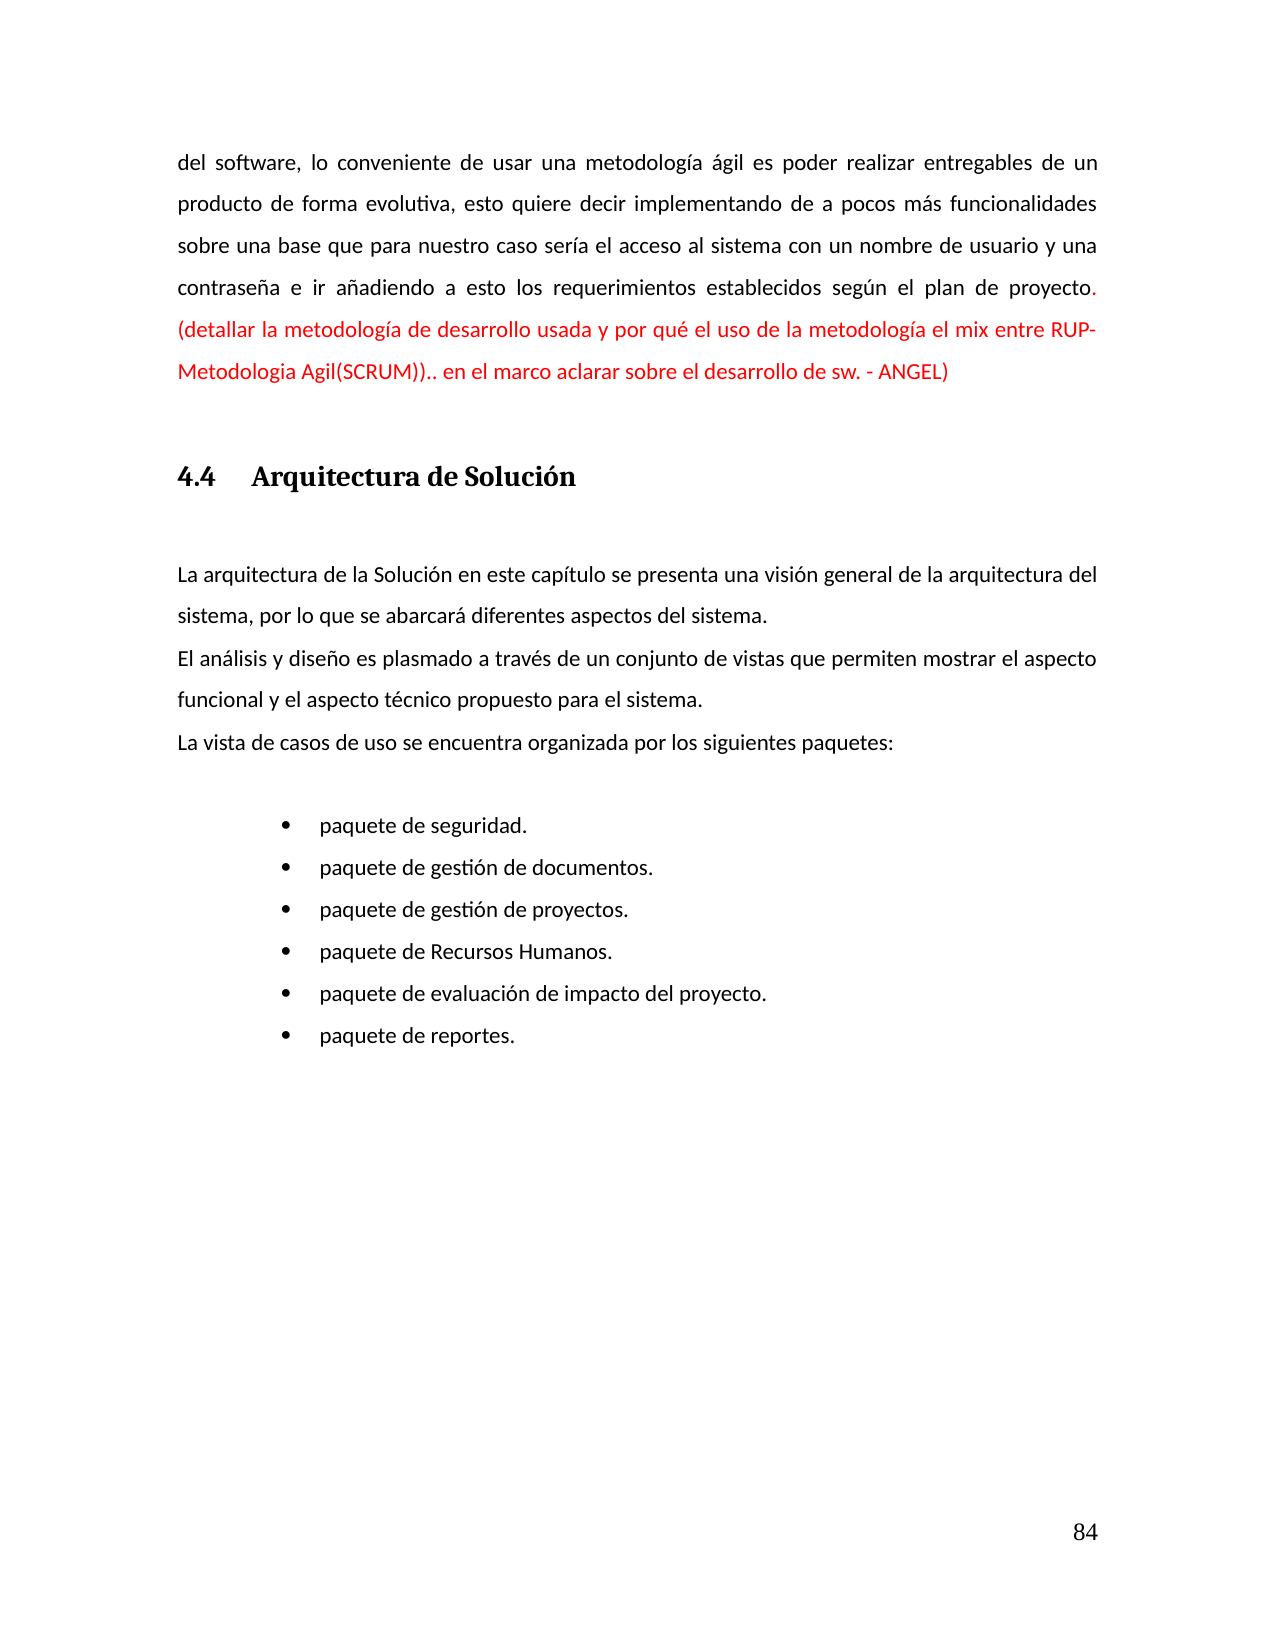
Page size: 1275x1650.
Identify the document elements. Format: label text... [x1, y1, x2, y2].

list paquete de gestión de proyectos. [282, 896, 1098, 923]
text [177, 148, 1098, 386]
list paquete de gestión de documentos. [282, 853, 1098, 882]
list paquete de reportes. [282, 1021, 1098, 1049]
text La vista de casos de uso se encuentra organizada por los siguientes paquetes: [177, 728, 1098, 756]
text La arquitectura de la Solución en este capítulo se presenta una visión general de la arquitectura del sistema, por lo que se abarcará diferentes aspectos del sistema. [177, 560, 1098, 630]
list paquete de seguridad. [282, 812, 1098, 839]
list paquete de Recursos Humanos. [282, 937, 1098, 966]
subtitle 4.4 Arquitectura de Solución [177, 460, 1098, 493]
list paquete de evaluación de impacto del proyecto. [282, 979, 1098, 1007]
text El análisis y diseño es plasmado a través de un conjunto de vistas que permiten mostrar el aspecto funcional y el aspecto técnico propuesto para el sistema. [177, 644, 1098, 714]
